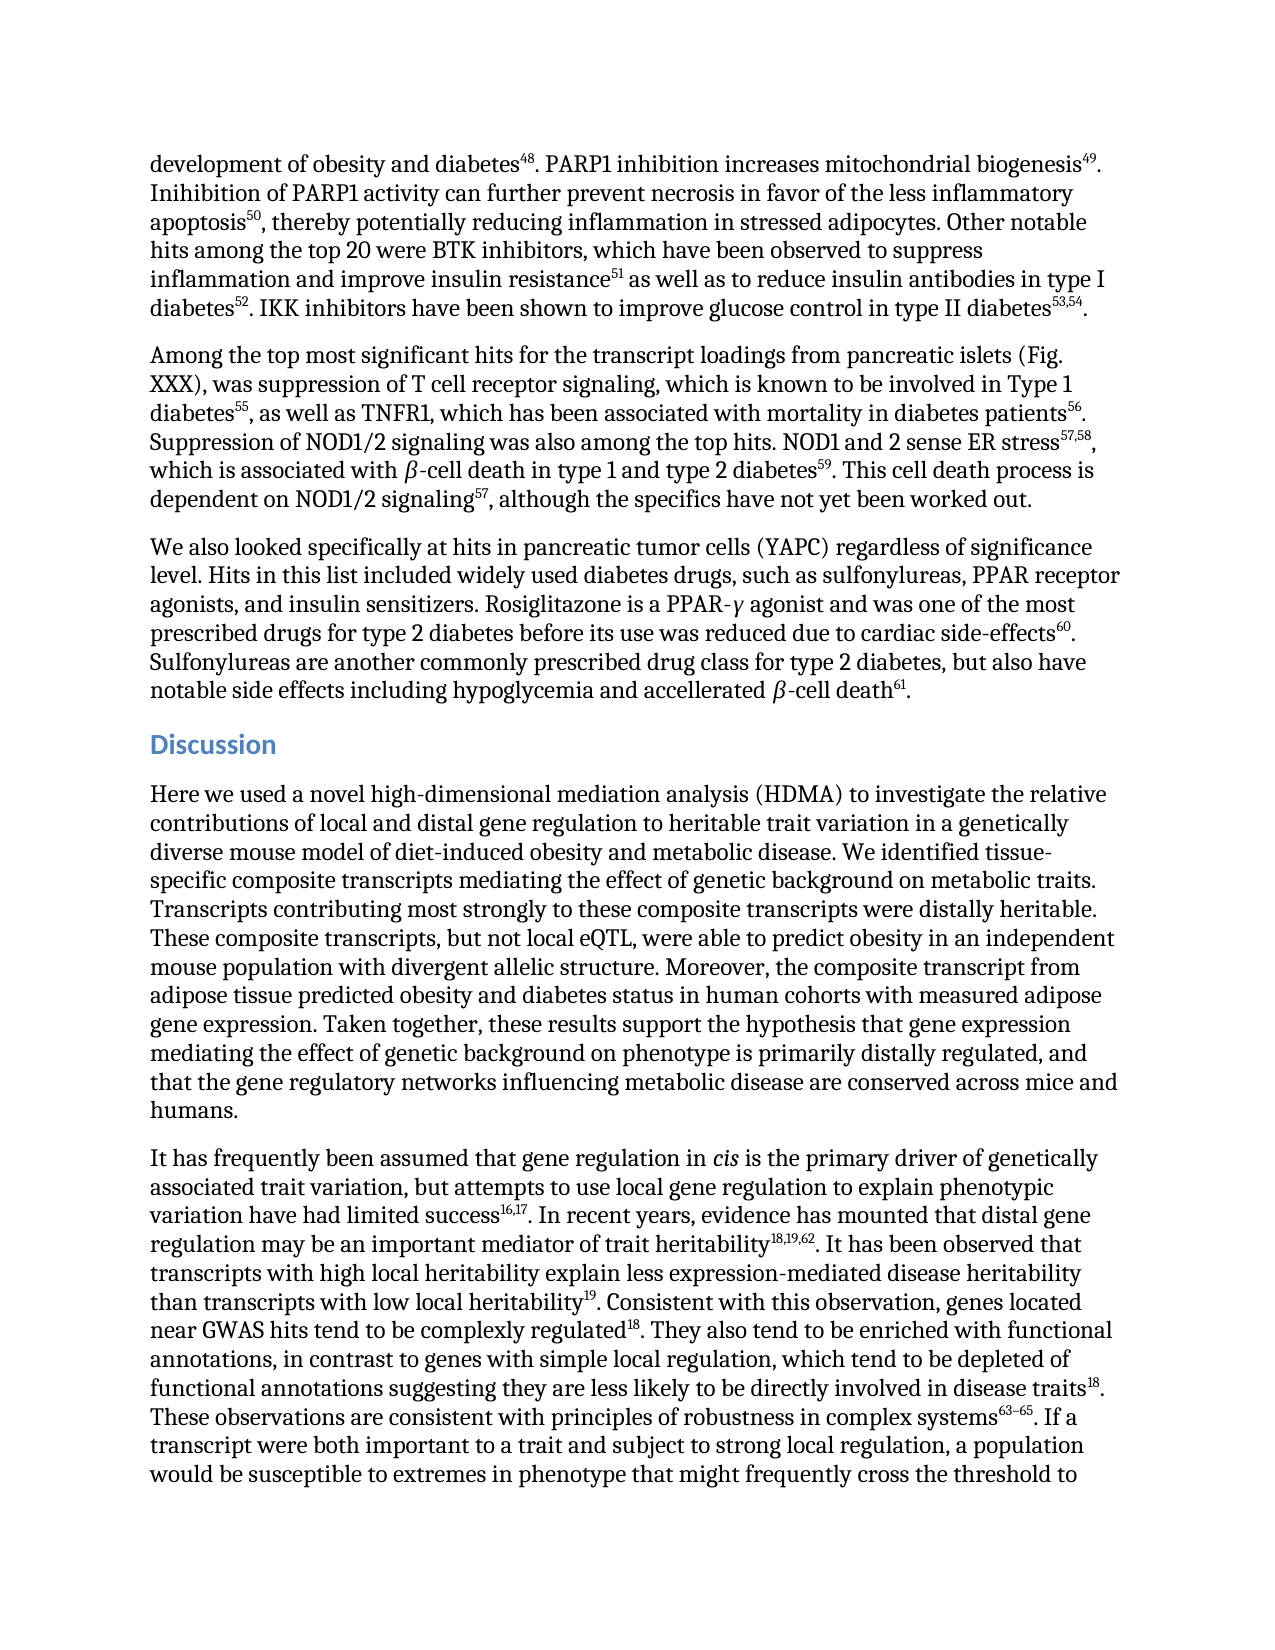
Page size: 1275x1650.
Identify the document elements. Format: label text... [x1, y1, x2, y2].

text We also looked specifically at hits in pancreatic tumor cells (YAPC) regardless of significance level. Hits in this list included widely used diabetes drugs, such as sulfonylureas, PPAR receptor agonists, and insulin sensitizers. Rosiglitazone is a PPAR- agonist and was one of the most prescribed drugs for type 2 diabetes before its use was reduced due to cardiac side-effects60. Sulfonylureas are another commonly prescribed drug class for type 2 diabetes, but also have notable side effects including hypoglycemia and accellerated -cell death61. [150, 532, 1125, 705]
text Among the top most significant hits for the transcript loadings from pancreatic islets (Fig. XXX), was suppression of T cell receptor signaling, which is known to be involved in Type 1 diabetes55, as well as TNFR1, which has been associated with mortality in diabetes patients56. Suppression of NOD1/2 signaling was also among the top hits. NOD1 and 2 sense ER stress57,58, which is associated with -cell death in type 1 and type 2 diabetes59. This cell death process is dependent on NOD1/2 signaling57, although the specifics have not yet been worked out. [150, 341, 1125, 514]
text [150, 1144, 1125, 1489]
text Here we used a novel high-dimensional mediation analysis (HDMA) to investigate the relative contributions of local and distal gene regulation to heritable trait variation in a genetically diverse mouse model of diet-induced obesity and metabolic disease. We identified tissue-specific composite transcripts mediating the effect of genetic background on metabolic traits. Transcripts contributing most strongly to these composite transcripts were distally heritable. These composite transcripts, but not local eQTL, were able to predict obesity in an independent mouse population with divergent allelic structure. Moreover, the composite transcript from adipose tissue predicted obesity and diabetes status in human cohorts with measured adipose gene expression. Taken together, these results support the hypothesis that gene expression mediating the effect of genetic background on phenotype is primarily distally regulated, and that the gene regulatory networks influencing metabolic disease are conserved across mice and humans. [150, 780, 1125, 1125]
subtitle Discussion [150, 726, 1125, 761]
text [150, 150, 1125, 322]
